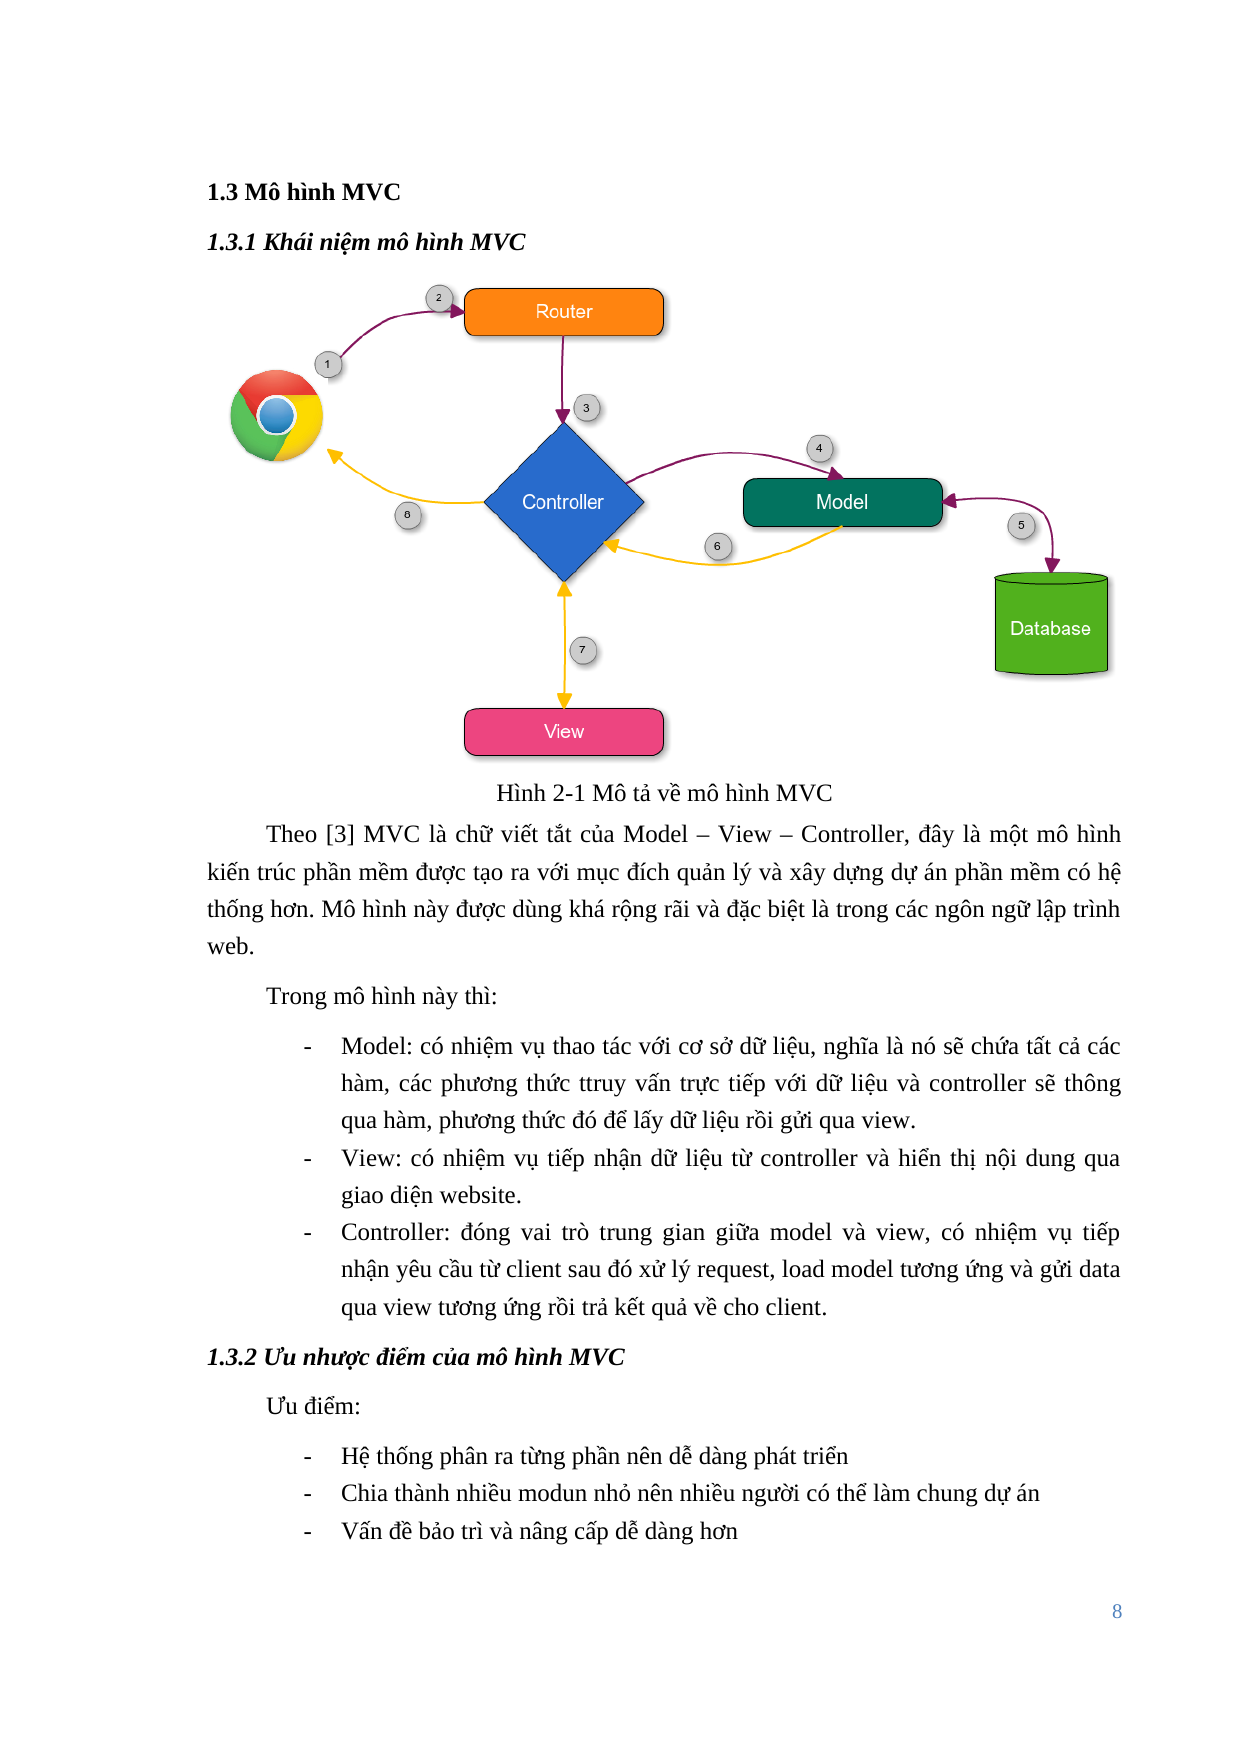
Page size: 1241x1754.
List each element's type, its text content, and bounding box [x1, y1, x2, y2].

subtitle Mô hình MVC [207, 177, 1122, 206]
list Model: có nhiệm vụ thao tác với cơ sở dữ liệu, nghĩa là nó sẽ chứa tất cả các hàm, các phương thức ttruy vấn trực tiếp với dữ liệu và controller sẽ thông qua hàm, phương thức đó để lấy dữ liệu rồi gửi qua view. [303, 1031, 1122, 1134]
text Hình 2-1 Mô tả về mô hình MVC [207, 778, 1122, 807]
list Controller: đóng vai trò trung gian giữa model và view, có nhiệm vụ tiếp nhận yêu cầu từ client sau đó xử lý request, load model tương ứng và gửi data qua view tương ứng rồi trả kết quả về cho client. [303, 1217, 1122, 1321]
subtitle Khái niệm mô hình MVC [207, 227, 1122, 256]
list Hệ thống phân ra từng phần nên dễ dàng phát triển [303, 1441, 1122, 1470]
text Ưu điểm: [207, 1391, 1122, 1420]
picture [206, 276, 1123, 770]
text Theo MVC là chữ viết tắt của Model – View – Controller, đây là một mô hình kiến trúc phần mềm được tạo ra với mục đích quản lý và xây dựng dự án phần mềm có hệ thống hơn. Mô hình này được dùng khá rộng rãi và đặc biệt là trong các ngôn ngữ lập trình web. [207, 819, 1122, 960]
list Vấn đề bảo trì và nâng cấp dễ dàng hơn [303, 1516, 1122, 1544]
subtitle Ưu nhược điểm của mô hình MVC [207, 1342, 1122, 1370]
list View: có nhiệm vụ tiếp nhận dữ liệu từ controller và hiển thị nội dung qua giao diện website. [303, 1143, 1122, 1209]
list Chia thành nhiều modun nhỏ nên nhiều người có thể làm chung dự án [303, 1478, 1122, 1507]
text Trong mô hình này thì: [207, 981, 1122, 1010]
